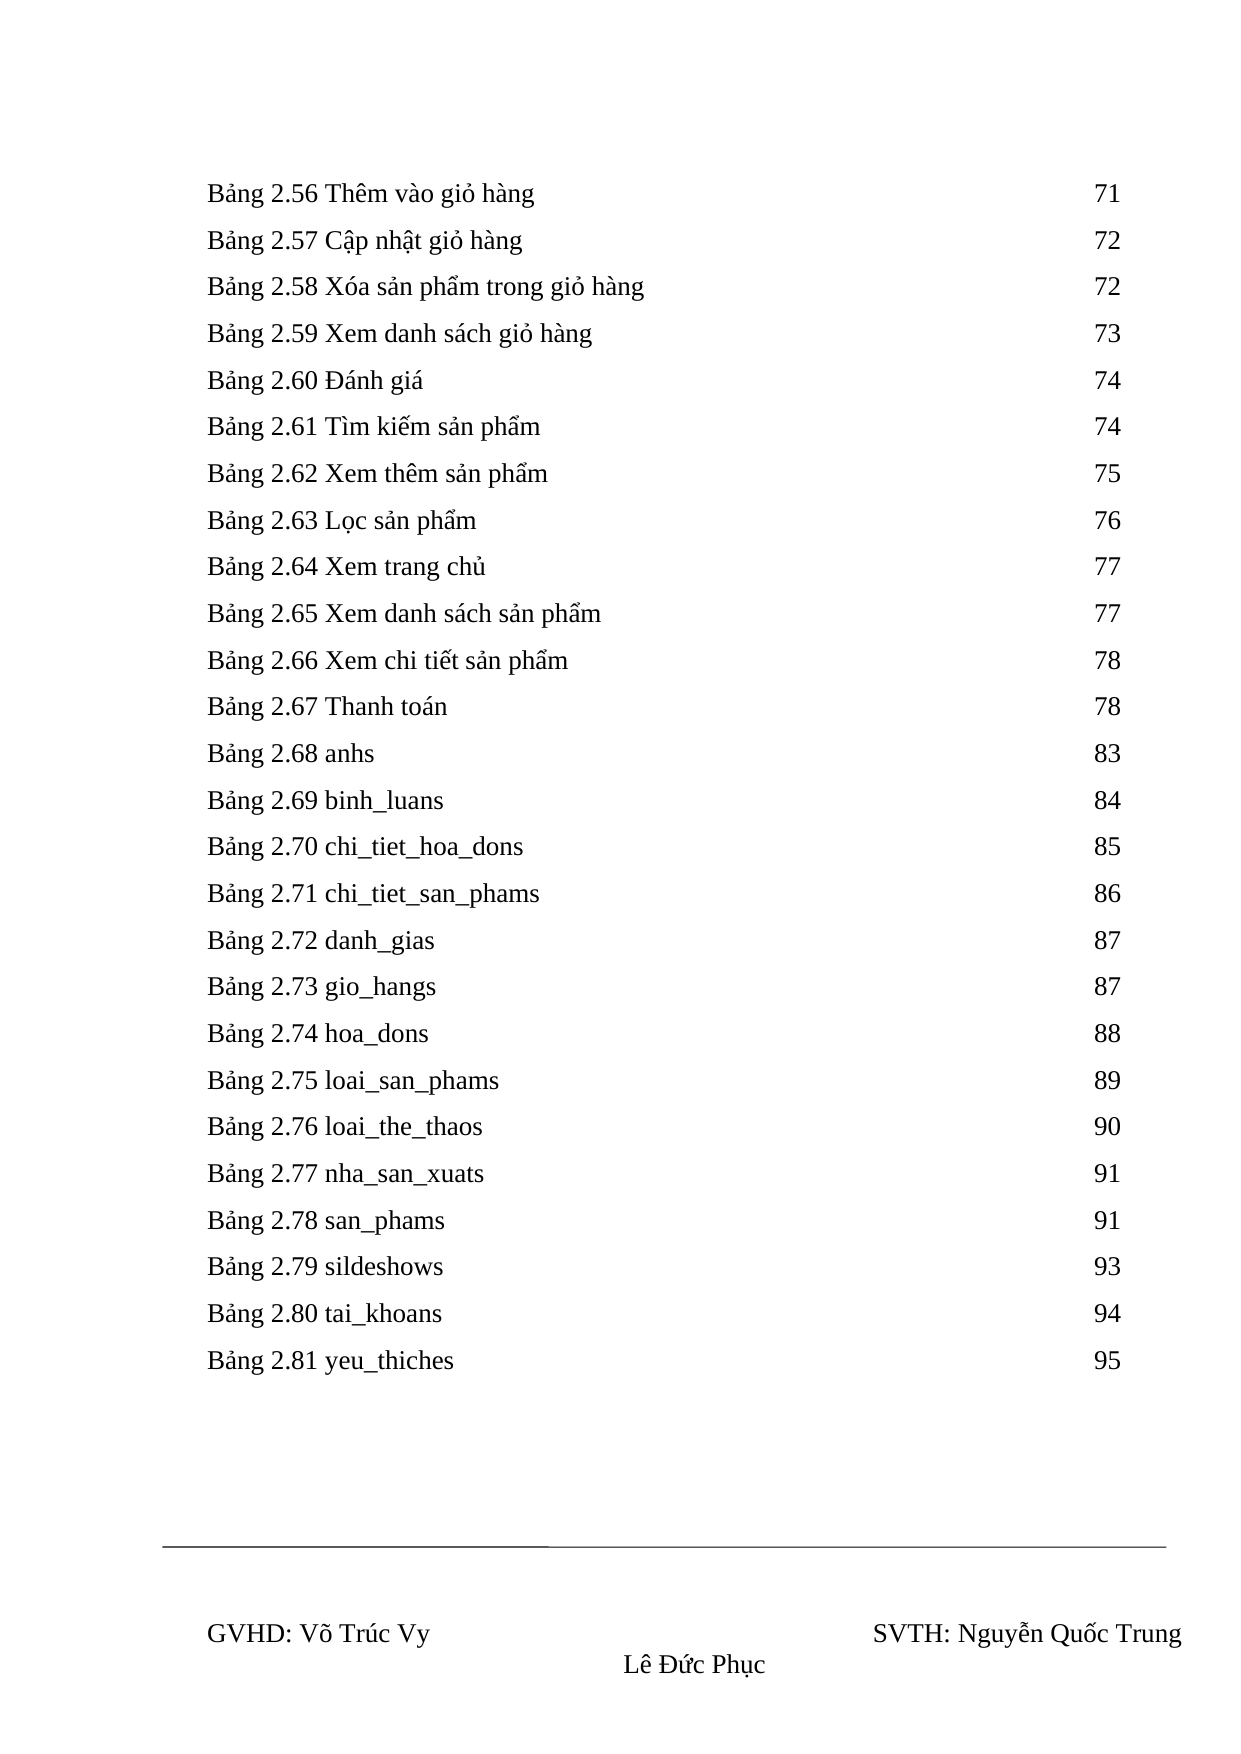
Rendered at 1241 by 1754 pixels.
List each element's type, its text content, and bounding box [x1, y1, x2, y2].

text Bảng 2.76 loai_the_thaos 90 [207, 1111, 1122, 1142]
text Bảng 2.78 san_phams 91 [207, 1204, 1122, 1235]
text Bảng 2.74 hoa_dons 88 [207, 1017, 1122, 1048]
text Bảng 2.77 nha_san_xuats 91 [207, 1157, 1122, 1188]
text Bảng 2.75 loai_san_phams 89 [207, 1064, 1122, 1095]
text Bảng 2.79 sildeshows 93 [207, 1251, 1122, 1282]
text Bảng 2.66 Xem chi tiết sản phẩm 78 [207, 644, 1122, 675]
text Bảng 2.64 Xem trang chủ 77 [207, 551, 1122, 582]
text Bảng 2.65 Xem danh sách sản phẩm 77 [207, 597, 1122, 628]
text Bảng 2.62 Xem thêm sản phẩm 75 [207, 457, 1122, 488]
text Bảng 2.80 tai_khoans 94 [207, 1297, 1122, 1328]
text Bảng 2.58 Xóa sản phẩm trong giỏ hàng 72 [207, 271, 1122, 302]
text Bảng 2.81 yeu_thiches 95 [207, 1344, 1122, 1375]
text Bảng 2.57 Cập nhật giỏ hàng 72 [207, 224, 1122, 255]
text Bảng 2.60 Đánh giá 74 [207, 364, 1122, 395]
text Bảng 2.71 chi_tiet_san_phams 86 [207, 877, 1122, 908]
text Bảng 2.61 Tìm kiếm sản phẩm 74 [207, 411, 1122, 442]
text Bảng 2.73 gio_hangs 87 [207, 971, 1122, 1002]
text Bảng 2.67 Thanh toán 78 [207, 691, 1122, 722]
text Bảng 2.59 Xem danh sách giỏ hàng 73 [207, 317, 1122, 348]
text Bảng 2.68 anhs 83 [207, 737, 1122, 768]
text Bảng 2.69 binh_luans 84 [207, 784, 1122, 815]
text Bảng 2.63 Lọc sản phẩm 76 [207, 504, 1122, 535]
text Bảng 2.70 chi_tiet_hoa_dons 85 [207, 831, 1122, 862]
text Bảng 2.72 danh_gias 87 [207, 924, 1122, 955]
text Bảng 2.56 Thêm vào giỏ hàng 71 [207, 177, 1122, 208]
